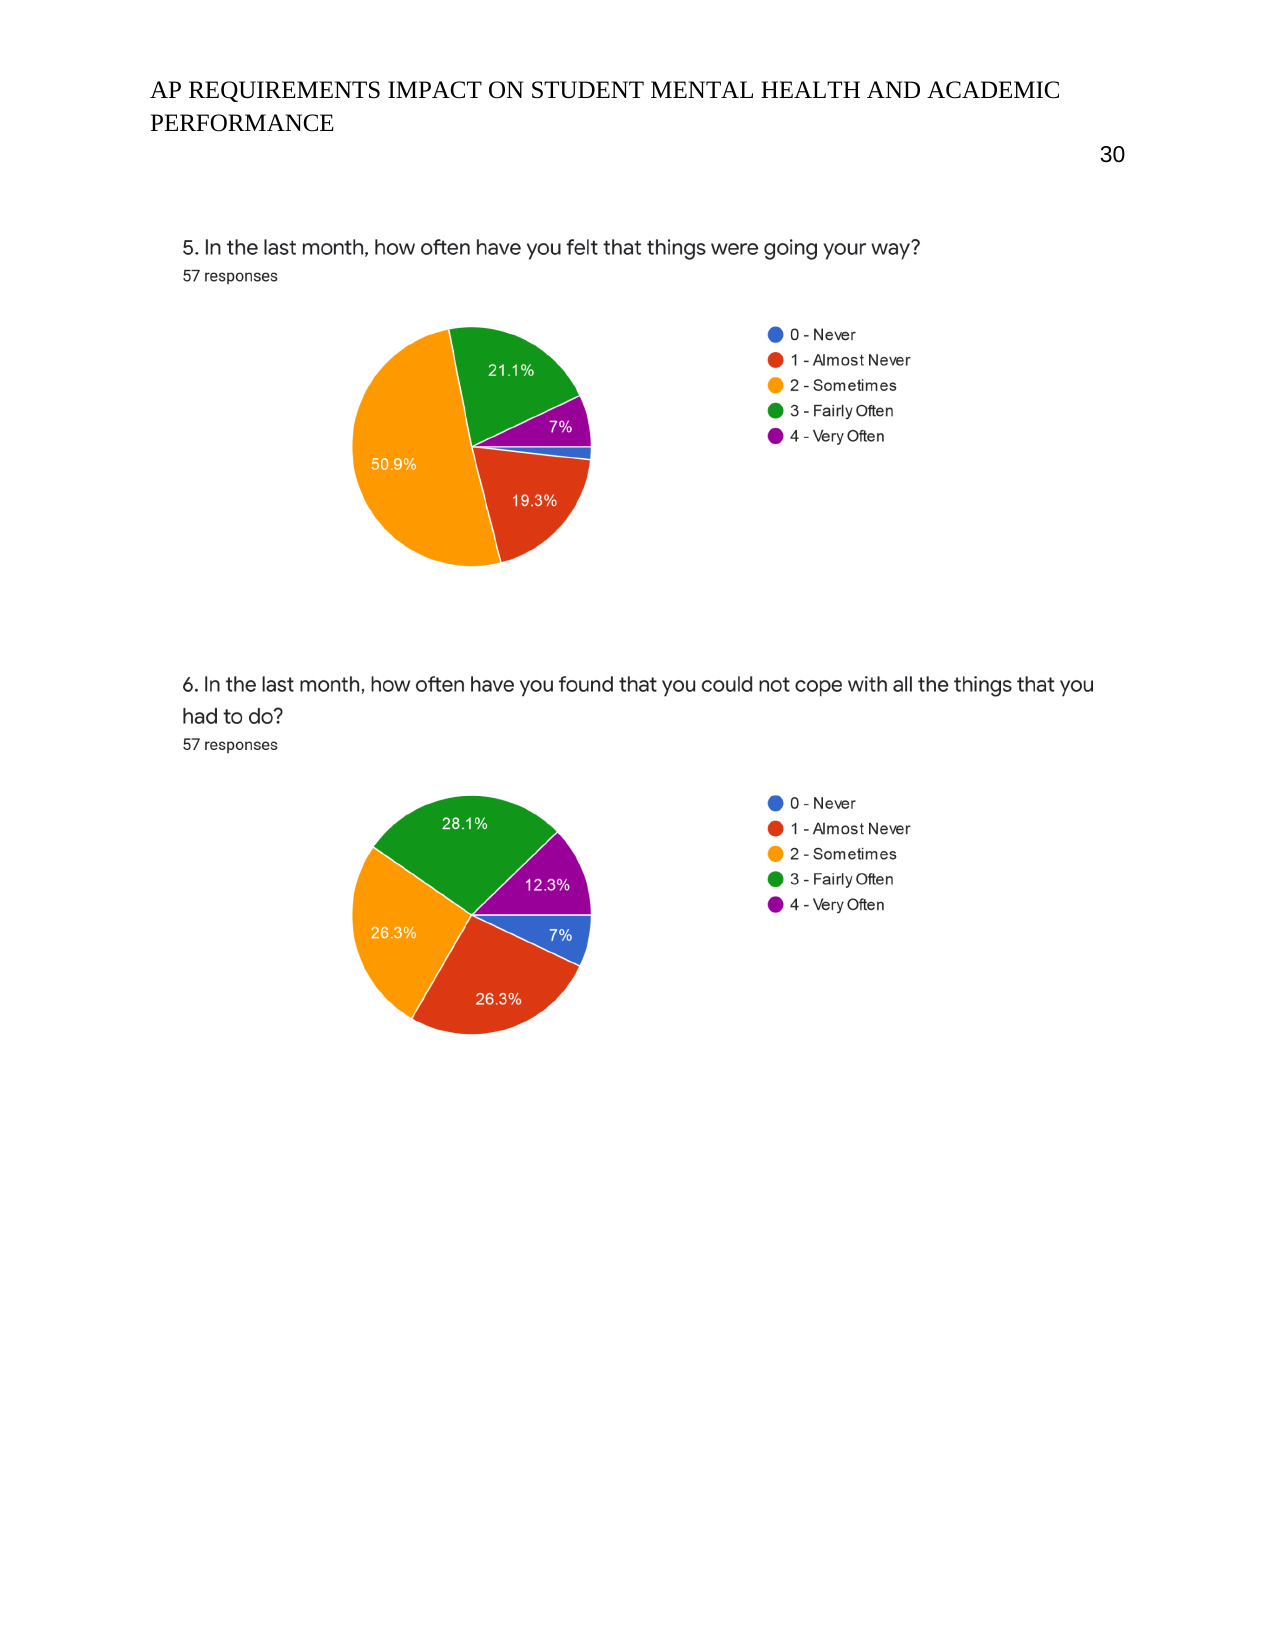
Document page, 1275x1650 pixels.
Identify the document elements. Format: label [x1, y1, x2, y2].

picture [150, 638, 1125, 1080]
picture [150, 201, 1125, 612]
